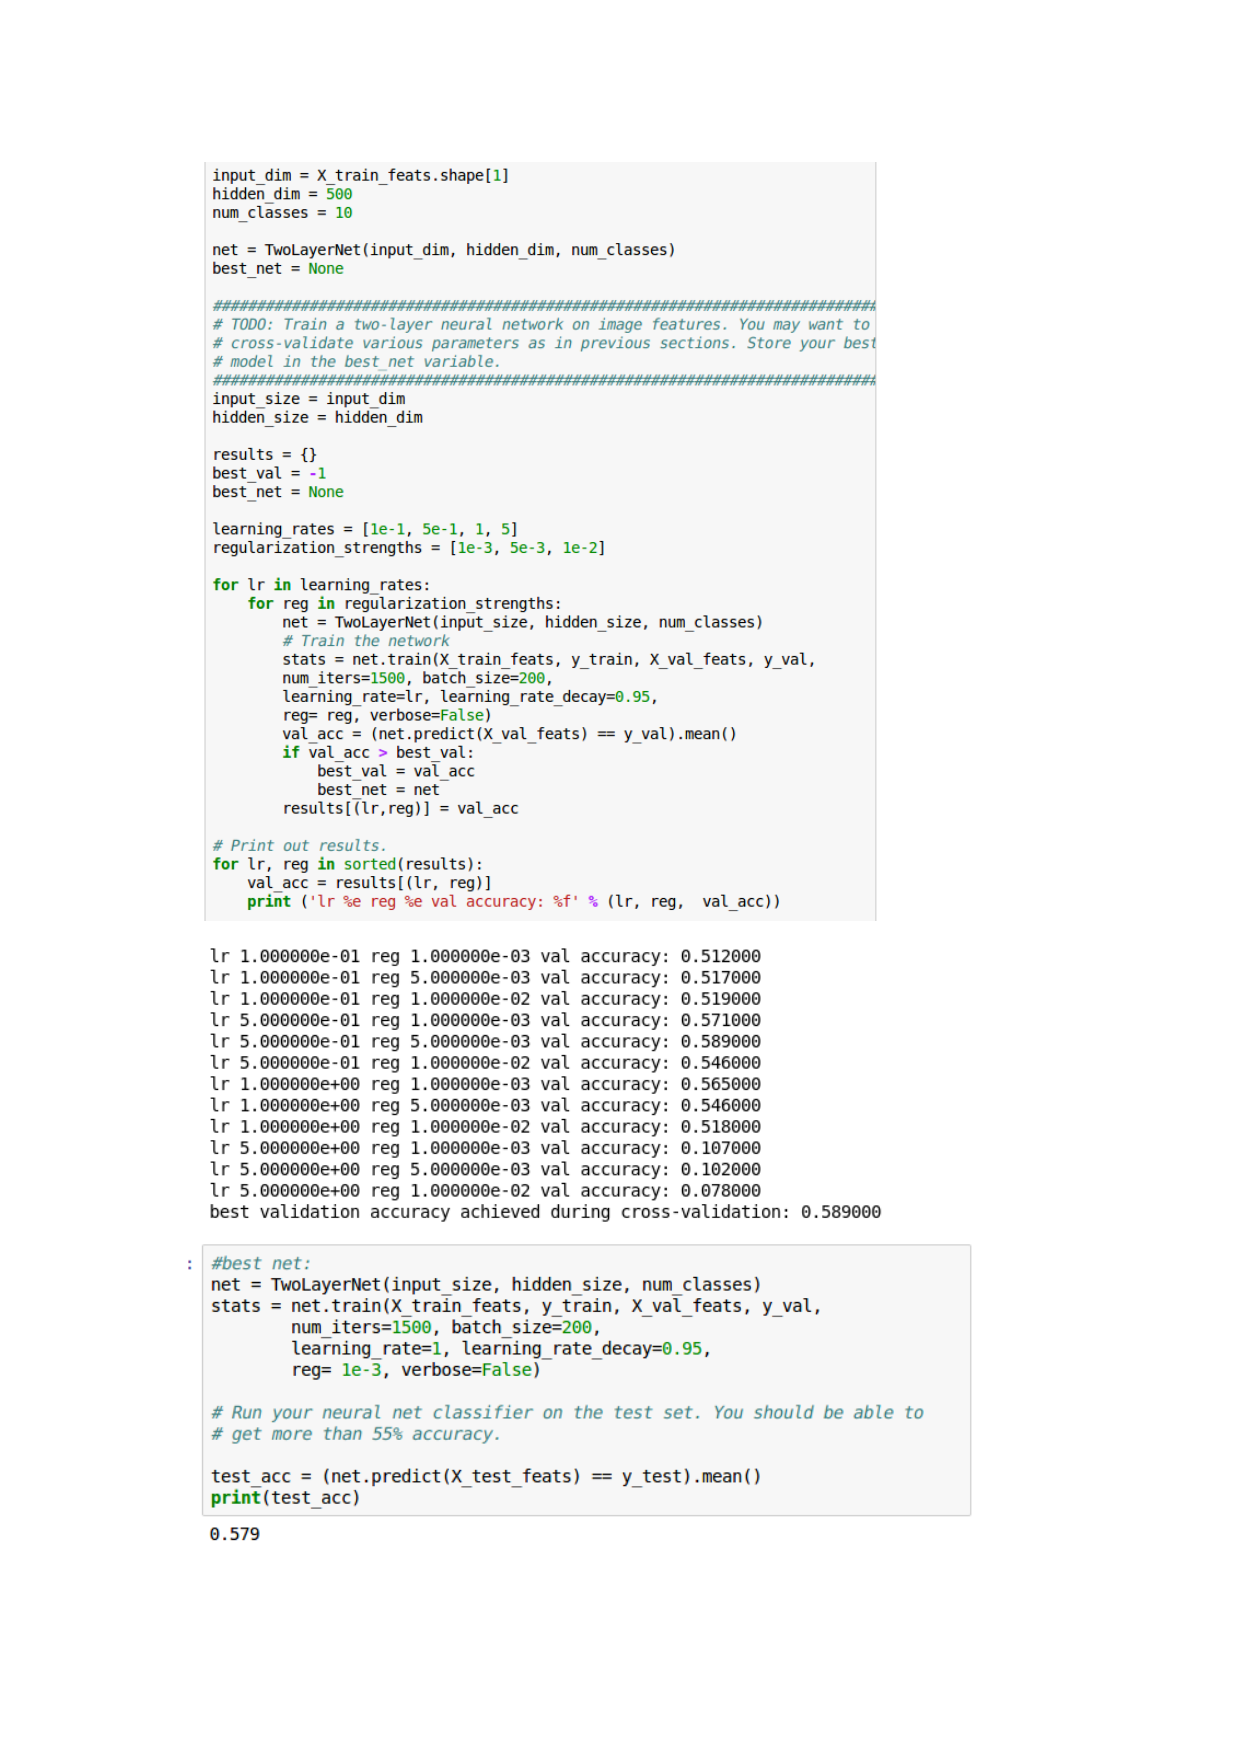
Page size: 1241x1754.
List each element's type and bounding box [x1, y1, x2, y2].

picture [187, 162, 883, 921]
picture [187, 942, 979, 1554]
